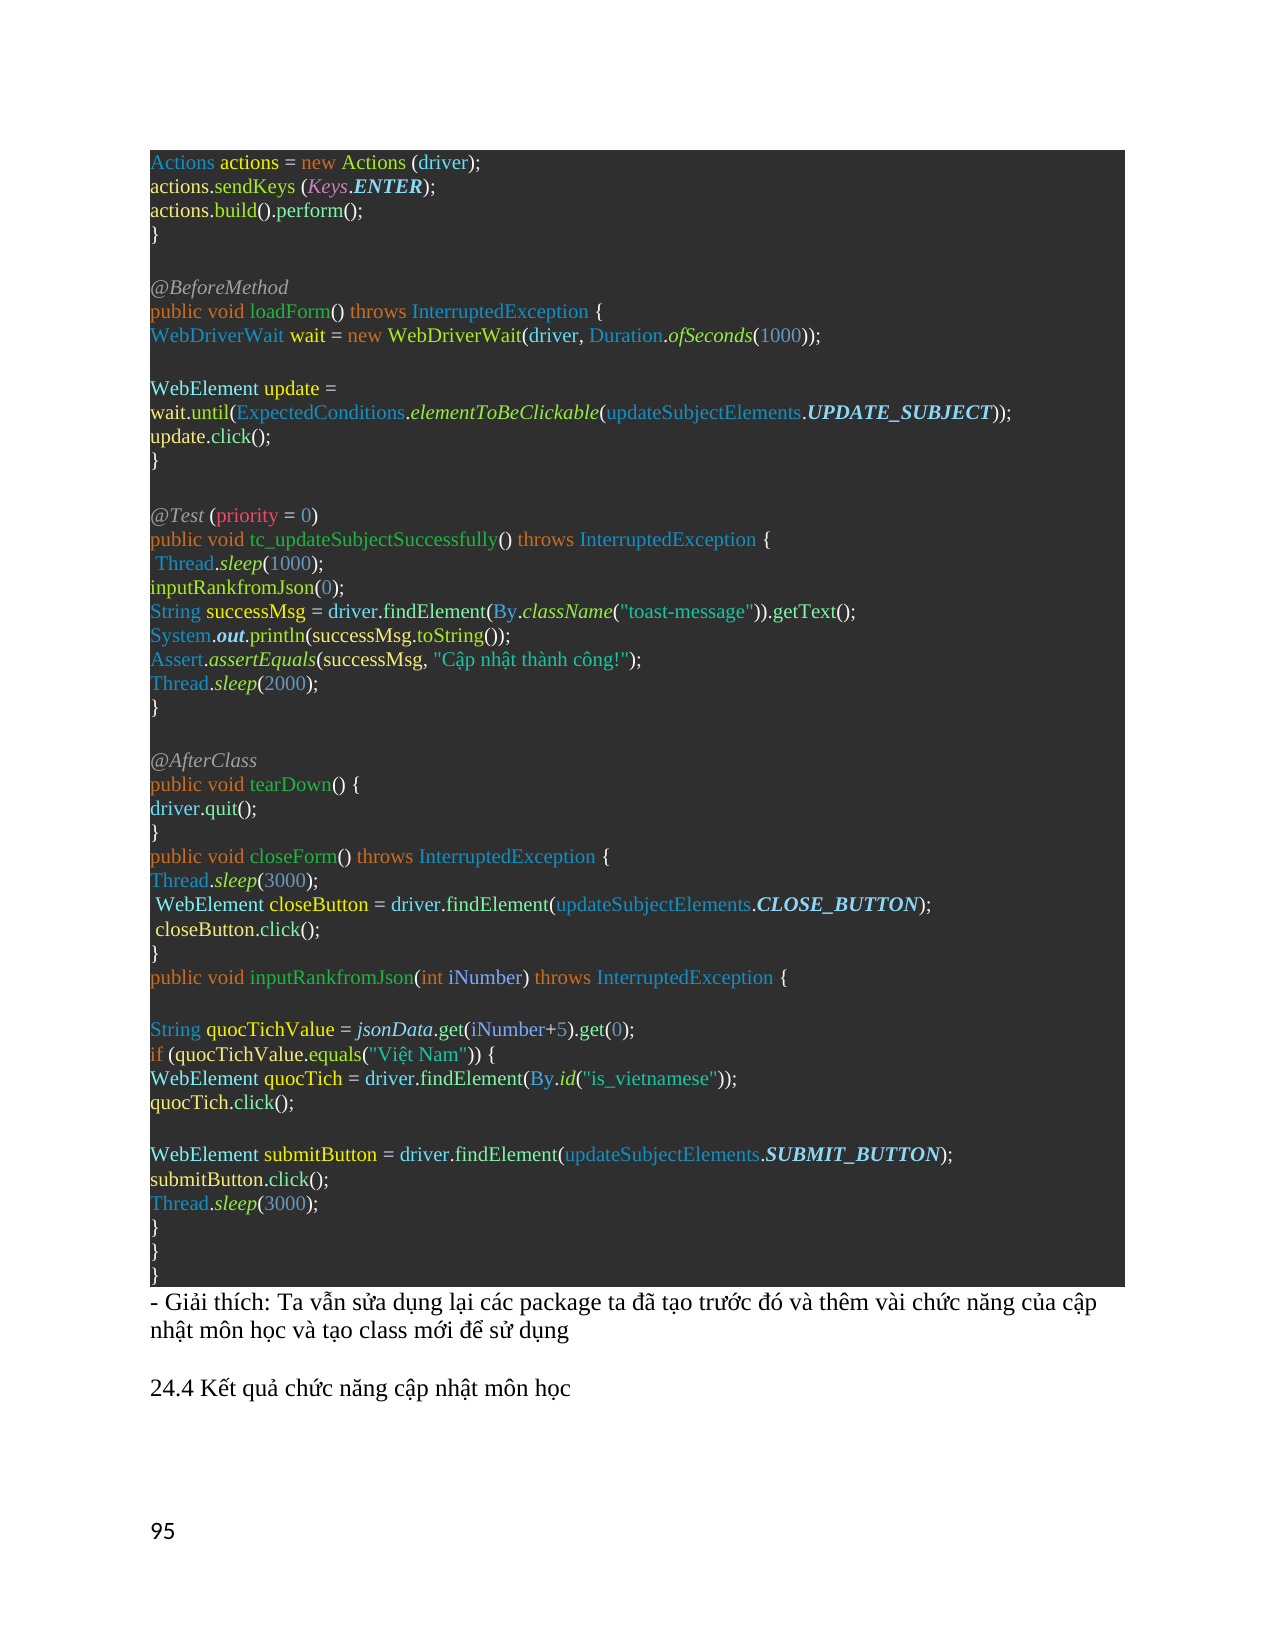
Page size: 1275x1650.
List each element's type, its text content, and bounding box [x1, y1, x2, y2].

text actions.sendKeys (Keys.ENTER); [150, 174, 1125, 198]
text WebElement update = wait.until(ExpectedConditions.elementToBeClickable(updateSubjectElements.UPDATE_SUBJECT)); [150, 376, 1125, 424]
text - Giải thích: Ta vẫn sửa dụng lại các package ta đã tạo trước đó và thêm vài chức năng của cập nhật môn học và tạo class mới để sử dụng [150, 1287, 1125, 1344]
text String quocTichValue = jsonData.get(iNumber+5).get(0); [150, 1017, 1125, 1041]
text public void tc_updateSubjectSuccessfully() throws InterruptedException { [150, 527, 1125, 551]
text if (quocTichValue.equals("Việt Nam")) { [150, 1041, 1125, 1066]
text public void tearDown() { [150, 772, 1125, 796]
text closeButton.click(); [150, 916, 1125, 941]
text Thread.sleep(3000); [150, 1191, 1125, 1214]
text } [150, 1263, 1125, 1287]
text public void loadForm() throws InterruptedException { [150, 299, 1125, 323]
text WebDriverWait wait = new WebDriverWait(driver, Duration.ofSeconds(1000)); [150, 323, 1125, 347]
text } [150, 695, 1125, 719]
text submitButton.click(); [150, 1166, 1125, 1191]
text driver.quit(); [150, 796, 1125, 820]
text actions.build().perform(); [150, 198, 1125, 222]
text Assert.assertEquals(successMsg, "Cập nhật thành công!"); [150, 647, 1125, 671]
text @AfterClass [150, 748, 1125, 772]
text String successMsg = driver.findElement(By.className("toast-message")).getText(); [150, 599, 1125, 623]
text } [150, 1239, 1125, 1263]
text Thread.sleep(2000); [150, 671, 1125, 695]
text @Test (priority = 0) [150, 503, 1125, 527]
text } [150, 820, 1125, 844]
text @BeforeMethod [150, 275, 1125, 299]
text inputRankfromJson(0); [150, 575, 1125, 599]
text System.out.println(successMsg.toString()); [150, 623, 1125, 647]
text WebElement closeButton = driver.findElement(updateSubjectElements.CLOSE_BUTTON); [150, 892, 1125, 916]
text 24.4 Kết quả chức năng cập nhật môn học [150, 1373, 1125, 1402]
text public void closeForm() throws InterruptedException { [150, 844, 1125, 868]
text quocTich.click(); [150, 1089, 1125, 1114]
text WebElement quocTich = driver.findElement(By.id("is_vietnamese")); [150, 1066, 1125, 1089]
text WebElement submitButton = driver.findElement(updateSubjectElements.SUBMIT_BUTTON); [150, 1142, 1125, 1166]
text Actions actions = new Actions (driver); [150, 150, 1125, 174]
text Thread.sleep(3000); [150, 868, 1125, 892]
text } [150, 448, 1125, 472]
text update.click(); [150, 424, 1125, 448]
text } [150, 941, 1125, 964]
text } [150, 222, 1125, 246]
text Thread.sleep(1000); [150, 551, 1125, 575]
text } [150, 1214, 1125, 1239]
text public void inputRankfromJson(int iNumber) throws InterruptedException { [150, 964, 1125, 989]
